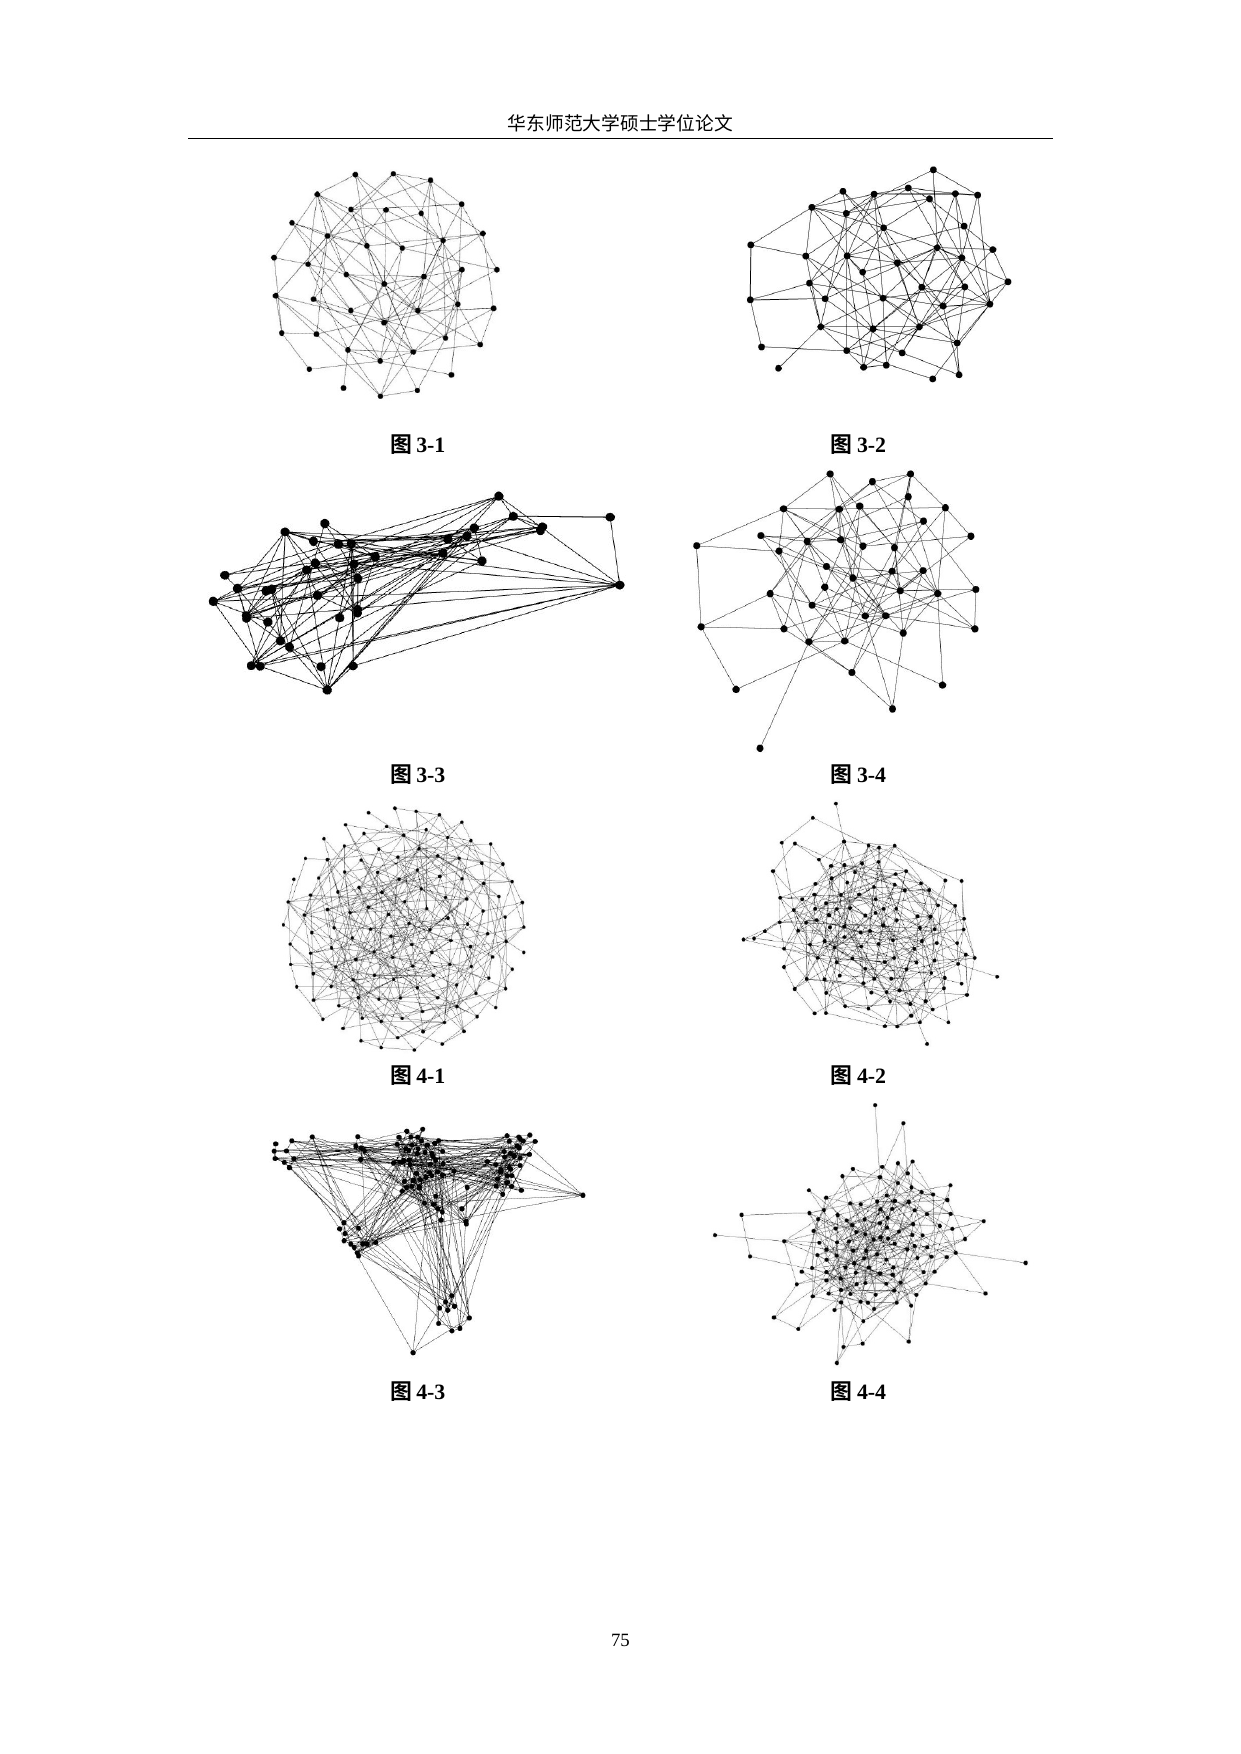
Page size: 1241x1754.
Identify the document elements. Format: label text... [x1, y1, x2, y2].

picture [706, 789, 1008, 1054]
table_cell [641, 789, 1075, 1058]
picture [207, 483, 633, 700]
table_cell [641, 459, 1075, 756]
table_cell 图4-3 [194, 1374, 641, 1406]
picture [260, 1116, 594, 1361]
picture [272, 806, 535, 1058]
table_cell [641, 150, 1075, 427]
picture [732, 165, 1026, 391]
table_cell 图3-2 [641, 427, 1075, 459]
table_cell 图3-3 [194, 756, 641, 789]
table_cell 图3-1 [194, 427, 641, 459]
table_cell [194, 459, 641, 756]
table_cell [641, 1091, 1075, 1374]
picture [260, 165, 508, 427]
table_cell [194, 150, 641, 427]
table_cell 图4-1 [194, 1058, 641, 1091]
table_cell 图4-2 [641, 1058, 1075, 1091]
table_cell [194, 1091, 641, 1374]
table_cell [194, 789, 641, 1058]
picture [694, 1103, 1040, 1374]
table_cell 图4-4 [641, 1374, 1075, 1406]
table_cell 图3-4 [641, 756, 1075, 789]
picture [682, 464, 992, 757]
